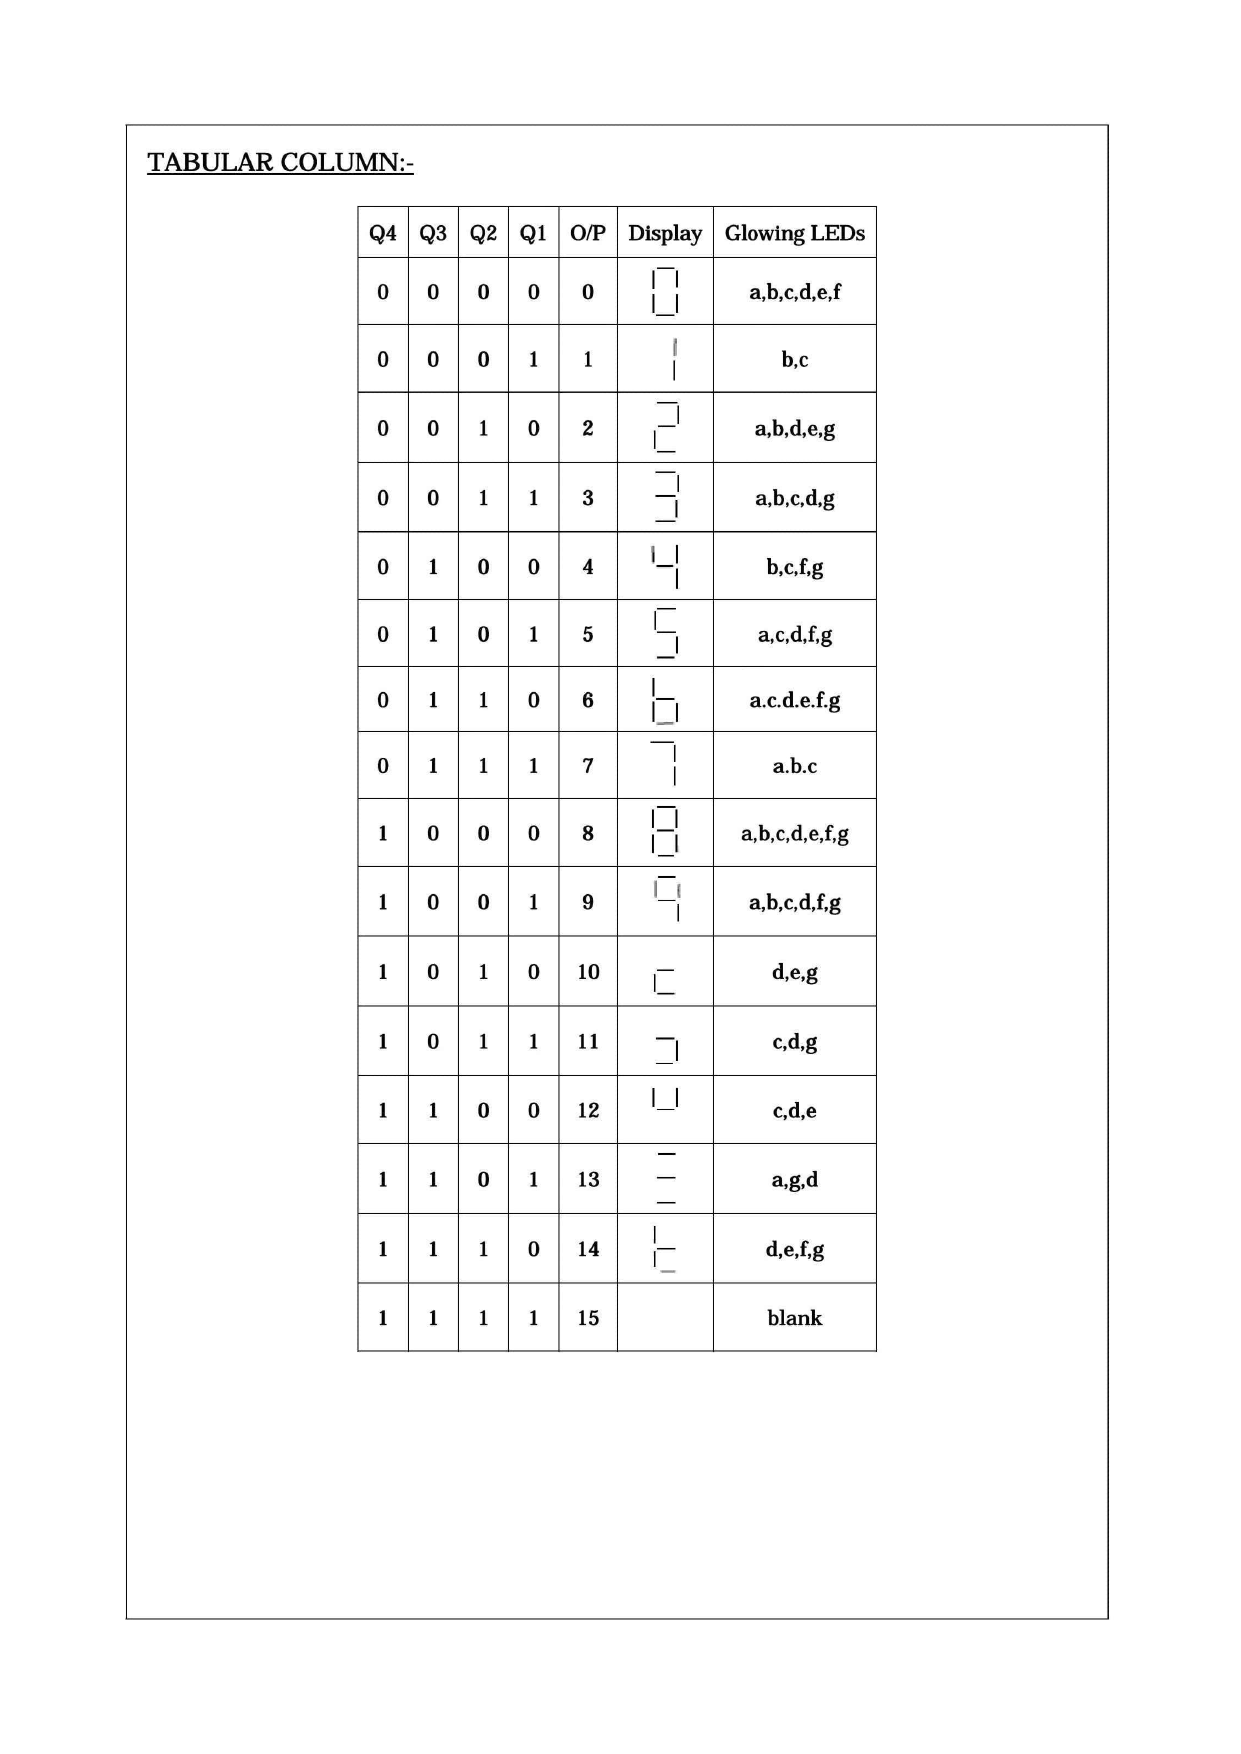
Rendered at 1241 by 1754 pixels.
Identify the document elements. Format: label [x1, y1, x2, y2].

picture [124, 122, 1114, 1620]
